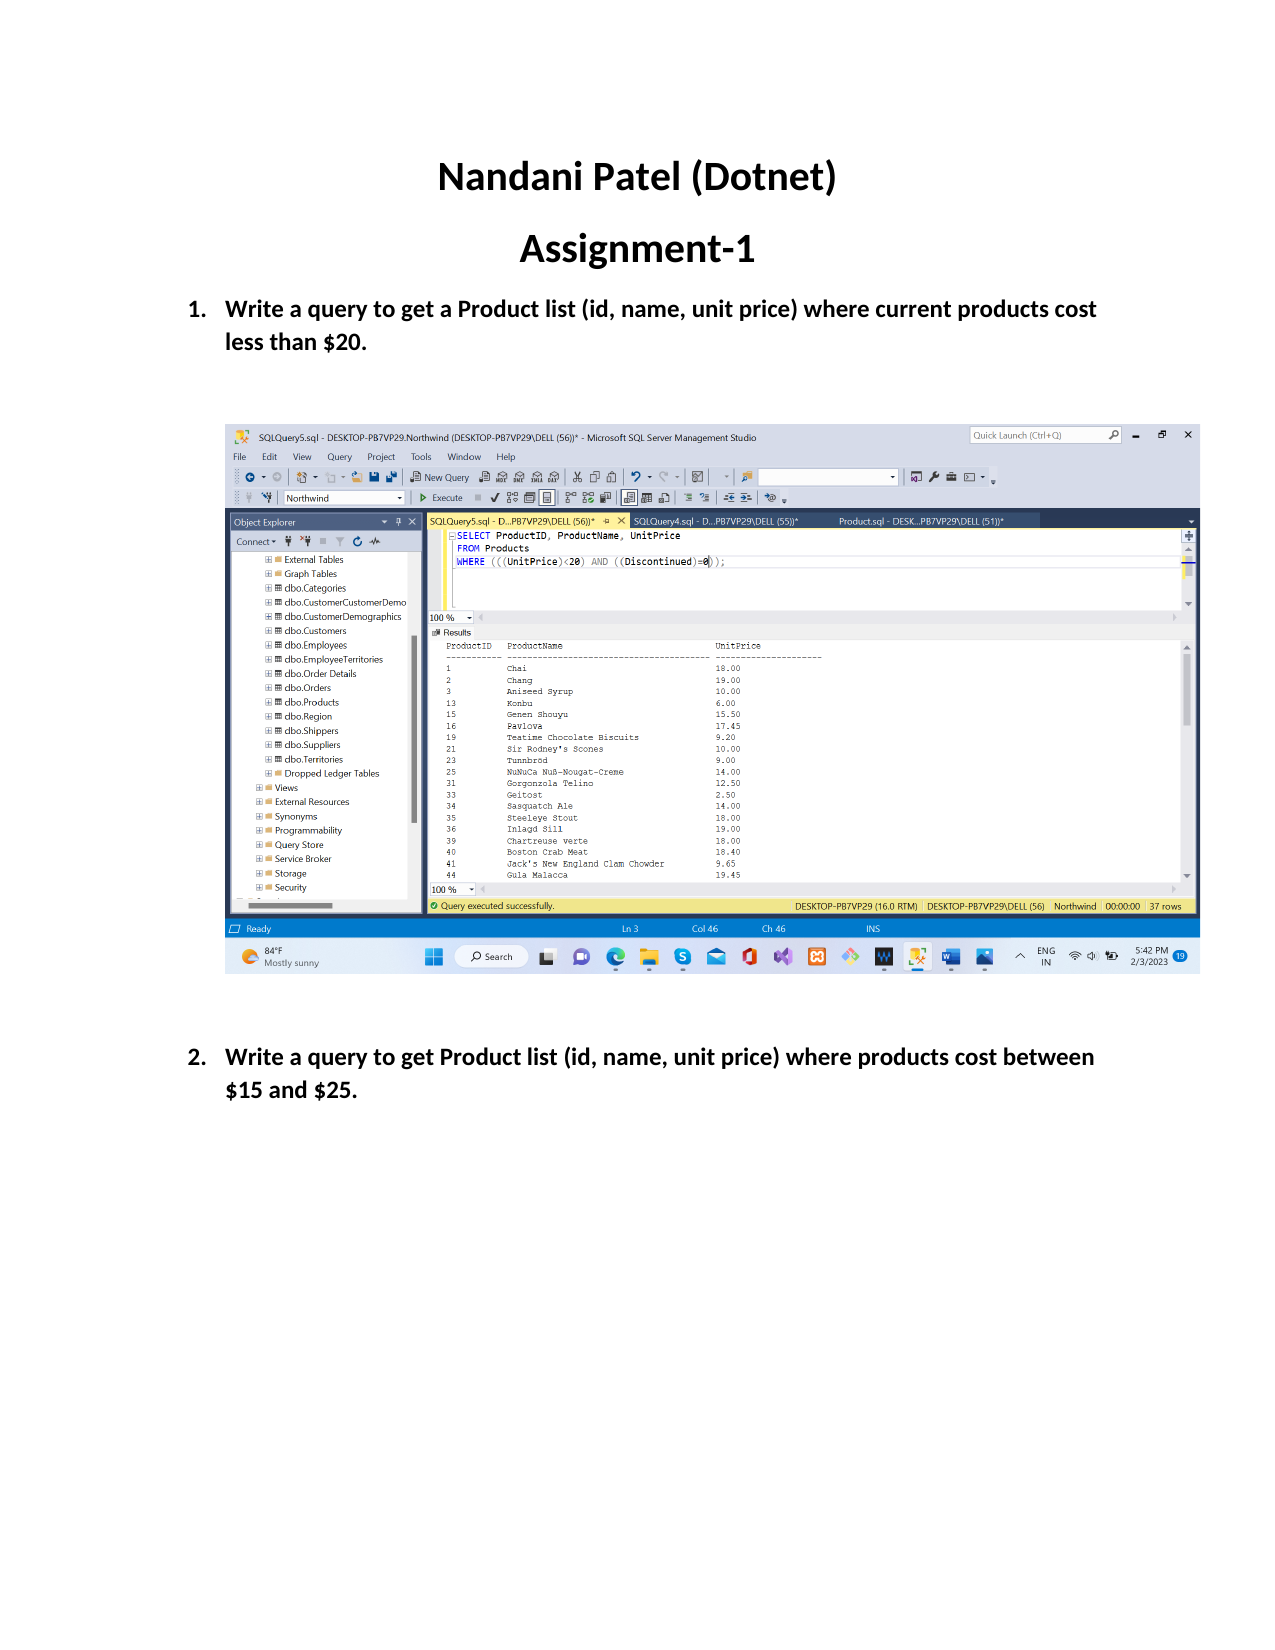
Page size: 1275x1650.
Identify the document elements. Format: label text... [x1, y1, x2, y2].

text Nandani Patel (Dotnet) [150, 150, 1125, 201]
list Write a query to get a Product list (id, name, unit price) where current products cost less than $20. [187, 293, 1125, 357]
text Assignment-1 [150, 222, 1125, 272]
list Write a query to get Product list (id, name, unit price) where products cost between $15 and $25. [187, 1041, 1125, 1105]
picture [225, 424, 1200, 974]
